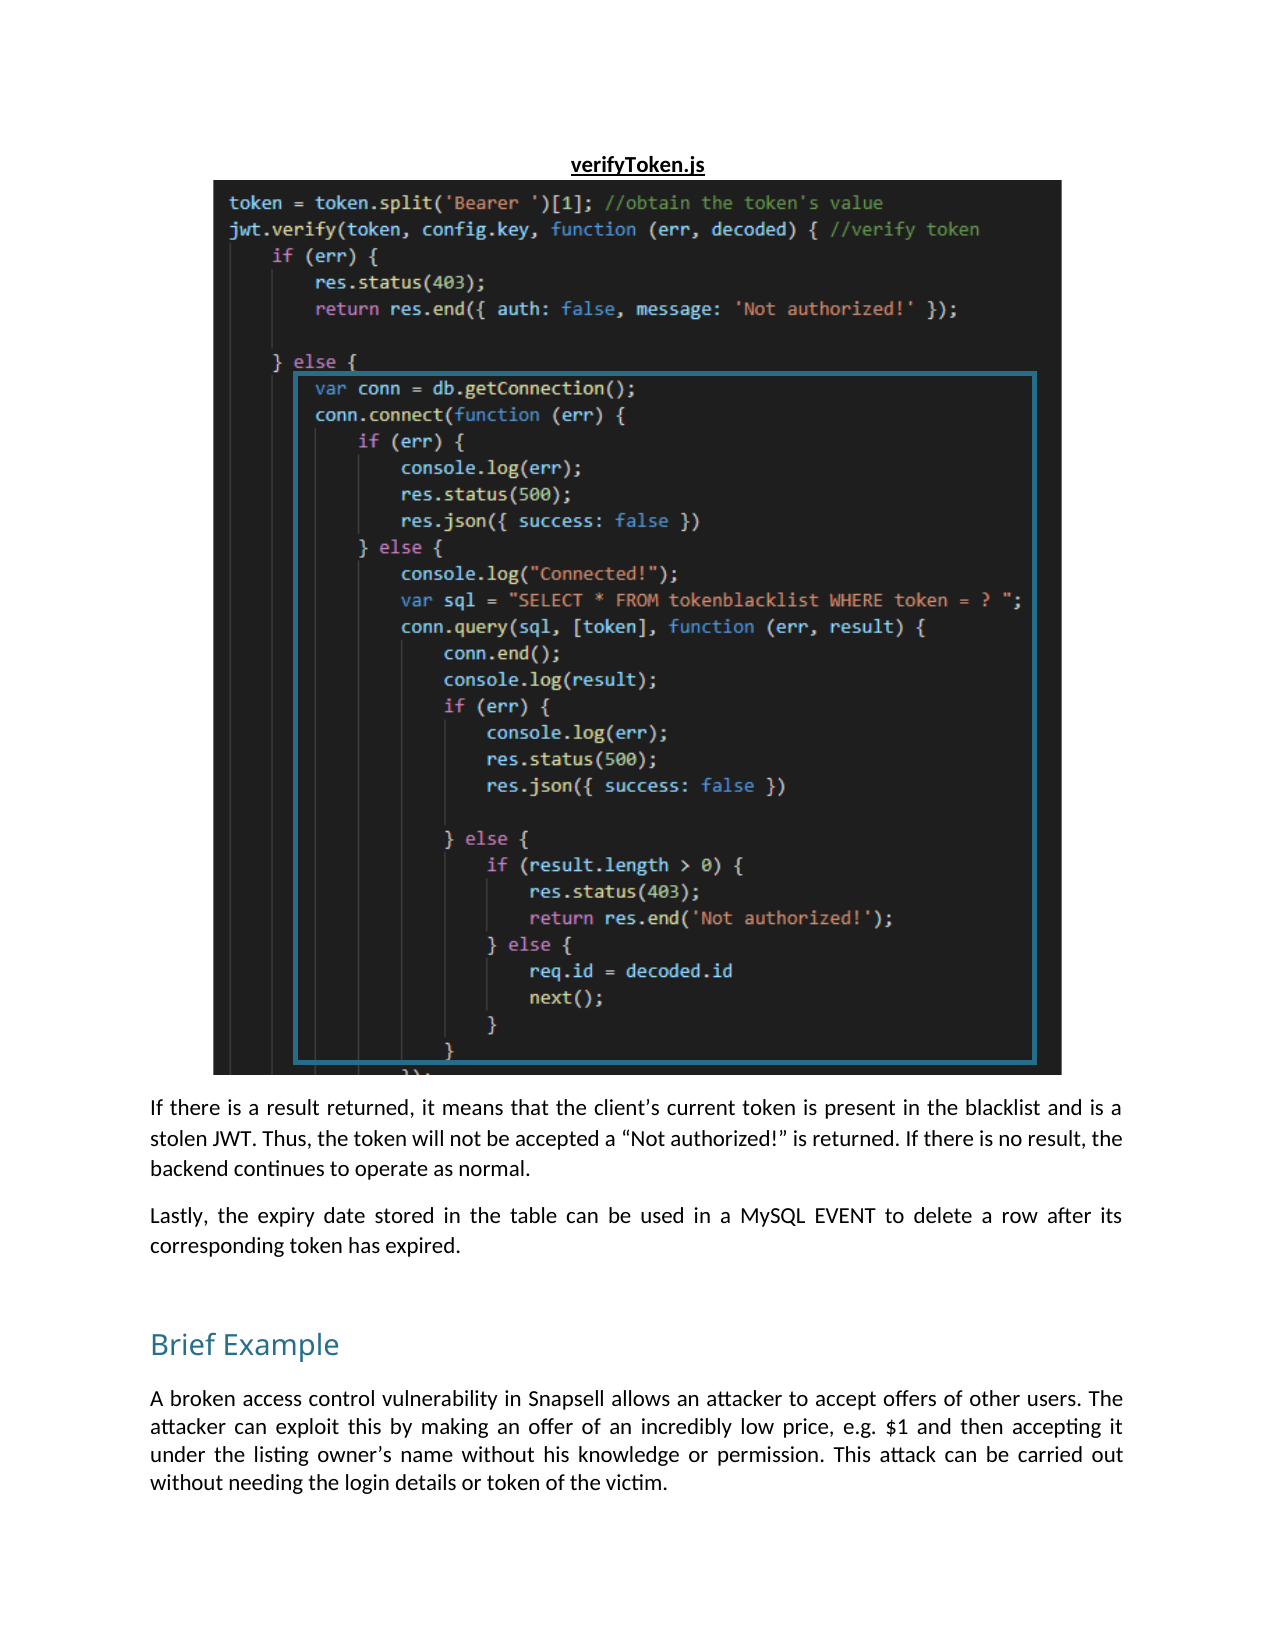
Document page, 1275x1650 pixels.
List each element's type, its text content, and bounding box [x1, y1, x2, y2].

picture [213, 180, 1062, 1075]
text Lastly, the expiry date stored in the table can be used in a MySQL EVENT to delete a row after its corresponding token has expired. [150, 1201, 1125, 1259]
text If there is a result returned, it means that the client’s current token is present in the blacklist and is a stolen JWT. Thus, the token will not be accepted a “Not authorized!” is returned. If there is no result, the backend continues to operate as normal. [150, 1093, 1125, 1182]
subtitle Brief Example [150, 1325, 1125, 1364]
text verifyToken.js [150, 150, 1125, 178]
text A broken access control vulnerability in Snapsell allows an attacker to accept offers of other users. The attacker can exploit this by making an offer of an incredibly low price, e.g. $1 and then accepting it under the listing owner’s name without his knowledge or permission. This attack can be carried out without needing the login details or token of the victim. [150, 1384, 1125, 1496]
